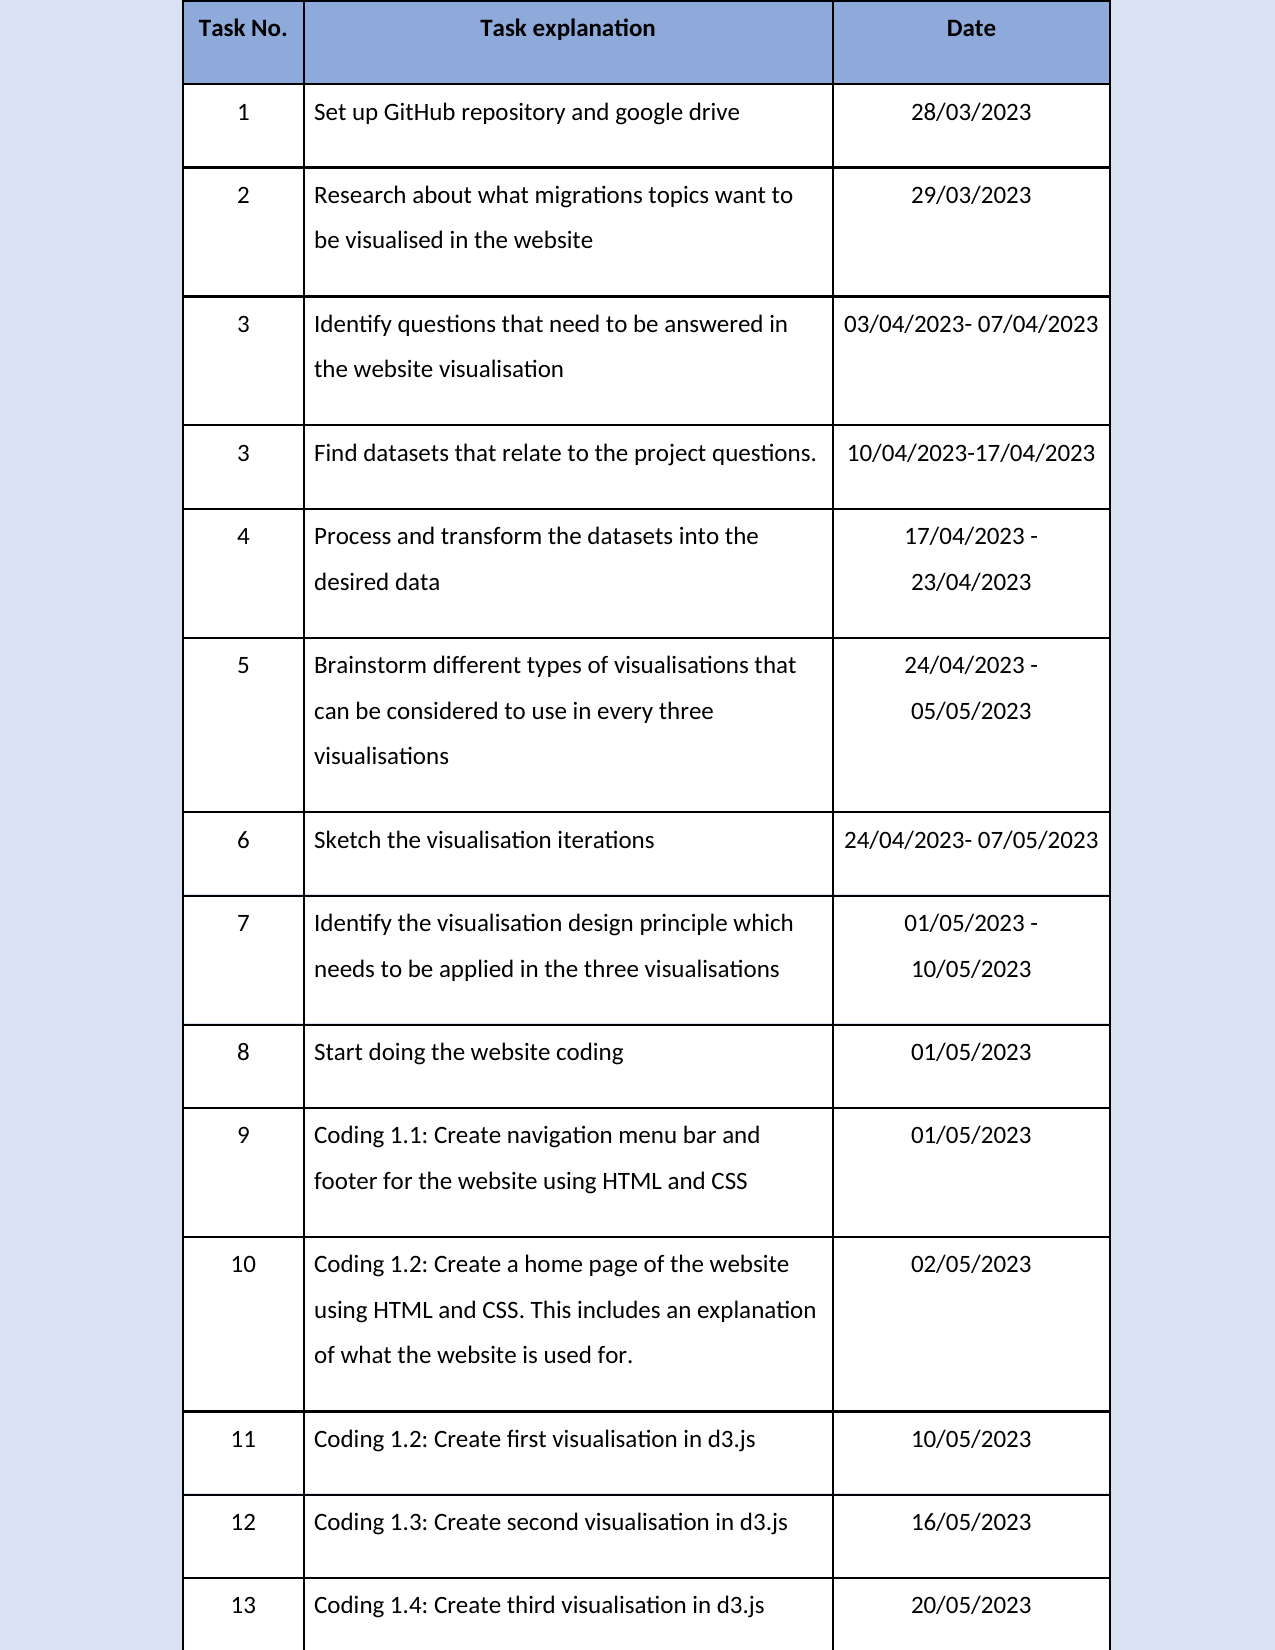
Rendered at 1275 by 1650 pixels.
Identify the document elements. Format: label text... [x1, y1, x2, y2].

table_cell 03/04/2023- 07/04/2023 [834, 298, 1109, 424]
table_cell 3 [184, 298, 303, 424]
table_cell Brainstorm different types of visualisations that can be considered to use in every three visualisations [305, 639, 832, 811]
table_cell 8 [184, 1026, 303, 1107]
table_cell Coding 1.2: Create first visualisation in d3.js [305, 1413, 832, 1493]
table_cell 10/05/2023 [834, 1413, 1109, 1493]
table_cell 12 [184, 1496, 303, 1577]
table_cell 13 [184, 1579, 303, 1650]
table_cell 5 [184, 639, 303, 811]
table_cell 24/04/2023 - 05/05/2023 [834, 639, 1109, 811]
table_header Task explanation [305, 2, 832, 83]
table_cell Coding 1.1: Create navigation menu bar and footer for the website using HTML and CSS [305, 1109, 832, 1236]
table_cell 01/05/2023 [834, 1109, 1109, 1236]
table_cell 01/05/2023 [834, 1026, 1109, 1107]
table_cell 3 [184, 426, 303, 508]
table_cell Coding 1.2: Create a home page of the website using HTML and CSS. This includes an explanation of what the website is used for. [305, 1238, 832, 1410]
table_cell 10 [184, 1238, 303, 1410]
table_cell Identify questions that need to be answered in the website visualisation [305, 298, 832, 424]
table_header Date [834, 2, 1109, 83]
table_cell Coding 1.3: Create second visualisation in d3.js [305, 1496, 832, 1577]
table_cell 6 [184, 813, 303, 894]
table_cell 17/04/2023 - 23/04/2023 [834, 510, 1109, 637]
table_cell Find datasets that relate to the project questions. [305, 426, 832, 508]
table_cell Start doing the website coding [305, 1026, 832, 1107]
table_cell Sketch the visualisation iterations [305, 813, 832, 894]
table_cell Coding 1.4: Create third visualisation in d3.js [305, 1579, 832, 1650]
table_cell 16/05/2023 [834, 1496, 1109, 1577]
table_cell 1 [184, 85, 303, 166]
table_cell 28/03/2023 [834, 85, 1109, 166]
table_cell 4 [184, 510, 303, 637]
table_cell Identify the visualisation design principle which needs to be applied in the three visualisations [305, 897, 832, 1023]
table_cell 24/04/2023- 07/05/2023 [834, 813, 1109, 894]
table_cell 10/04/2023-17/04/2023 [834, 426, 1109, 508]
table_cell 2 [184, 169, 303, 295]
table_cell 7 [184, 897, 303, 1023]
table_cell 29/03/2023 [834, 169, 1109, 295]
table_cell 02/05/2023 [834, 1238, 1109, 1410]
table_cell Set up GitHub repository and google drive [305, 85, 832, 166]
table_cell 01/05/2023 - 10/05/2023 [834, 897, 1109, 1023]
table_cell 11 [184, 1413, 303, 1493]
table_cell 20/05/2023 [834, 1579, 1109, 1650]
table_cell Process and transform the datasets into the desired data [305, 510, 832, 637]
table_cell 9 [184, 1109, 303, 1236]
table_cell Research about what migrations topics want to be visualised in the website [305, 169, 832, 295]
table_header Task No. [184, 2, 303, 83]
